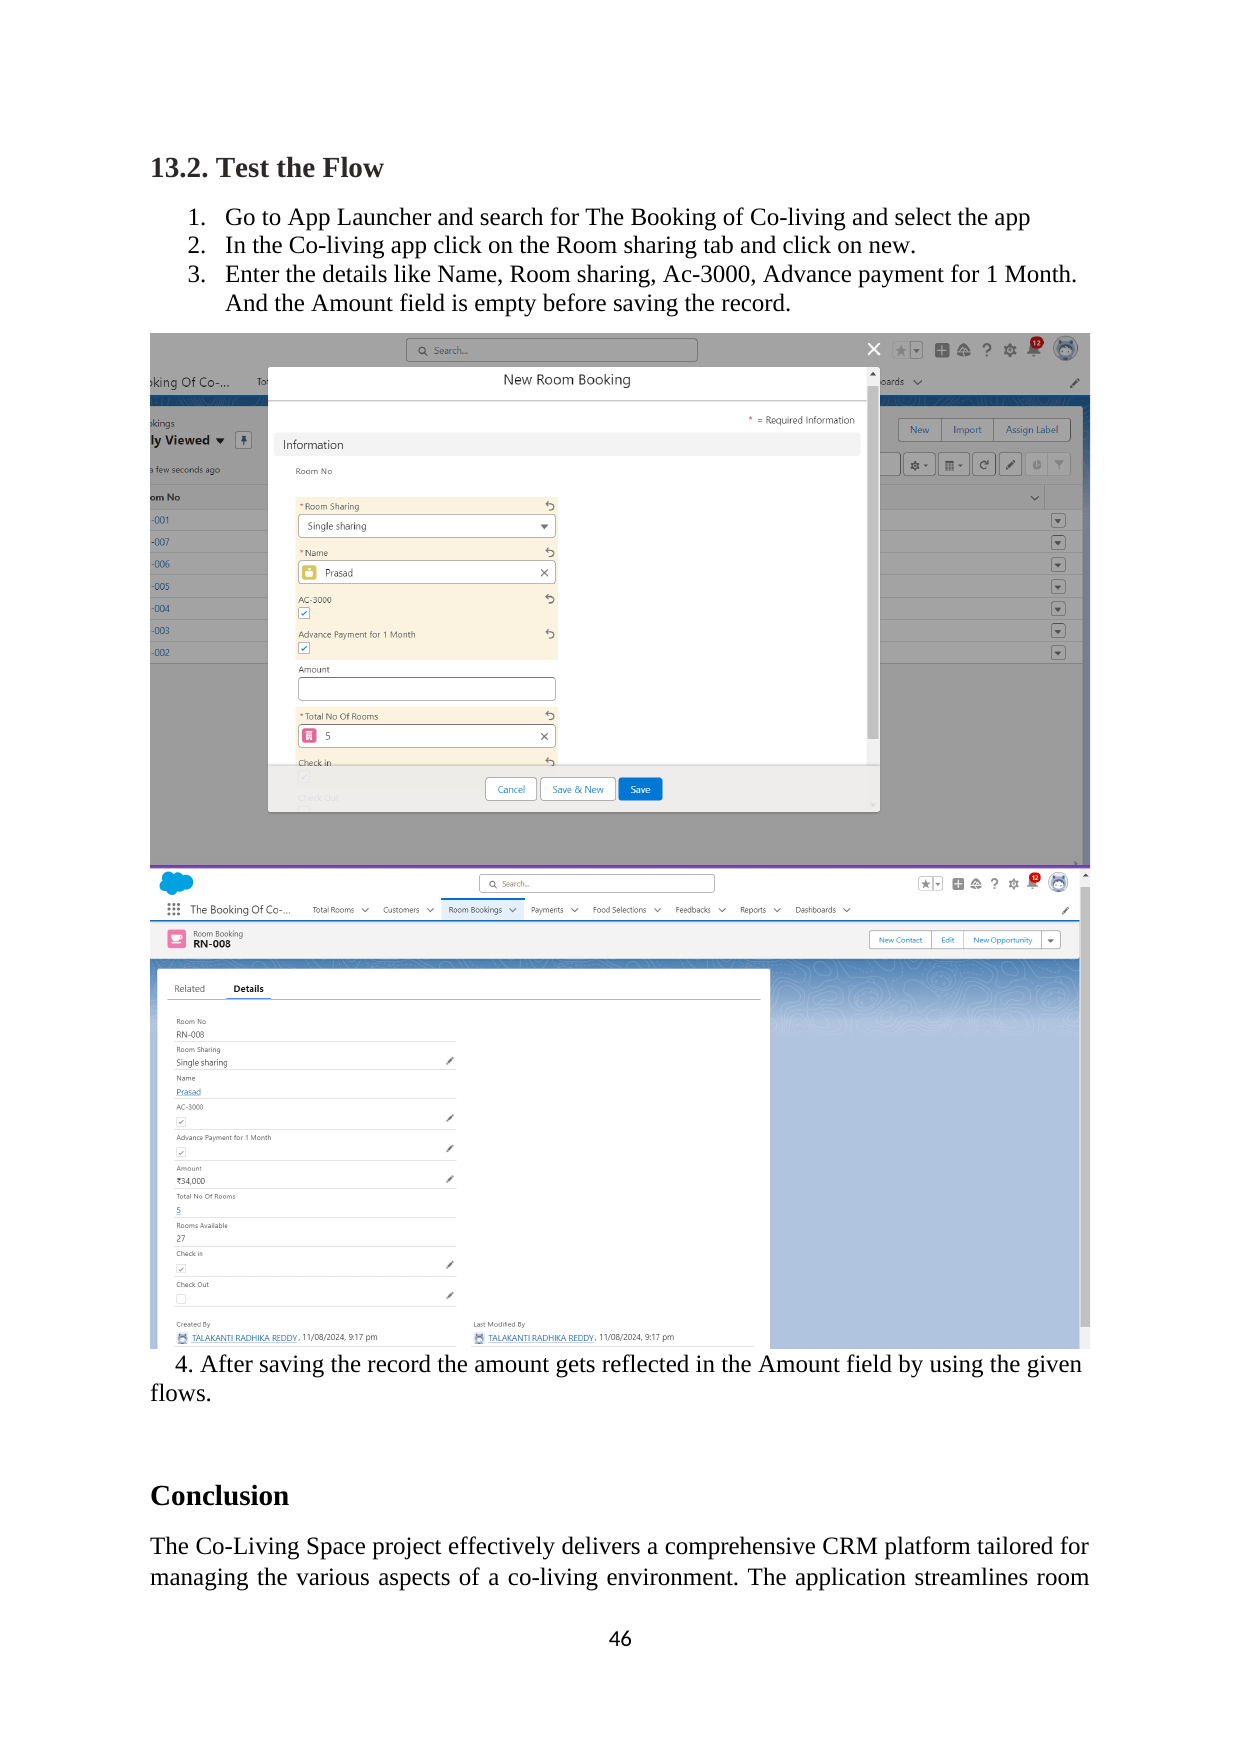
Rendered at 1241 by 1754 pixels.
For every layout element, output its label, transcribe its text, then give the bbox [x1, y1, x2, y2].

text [150, 1531, 1090, 1591]
text 4. After saving the record the amount gets reflected in the Amount field by using the given flows. [150, 1349, 1090, 1407]
list In the Co-living app click on the Room sharing tab and click on new. [187, 231, 1090, 259]
picture [150, 333, 1091, 1349]
subtitle 13.2. Test the Flow [150, 150, 1090, 183]
list Enter the details like Name, Room sharing, Ac-3000, Advance payment for 1 Month. And the Amount field is empty before saving the record. [187, 259, 1090, 317]
list Go to App Launcher and search for The Booking of Co-living and select the app [187, 202, 744, 231]
text Conclusion [150, 1478, 1090, 1512]
list Go to App Launcher and search for The Booking of Co-living and select the app [750, 202, 1090, 231]
